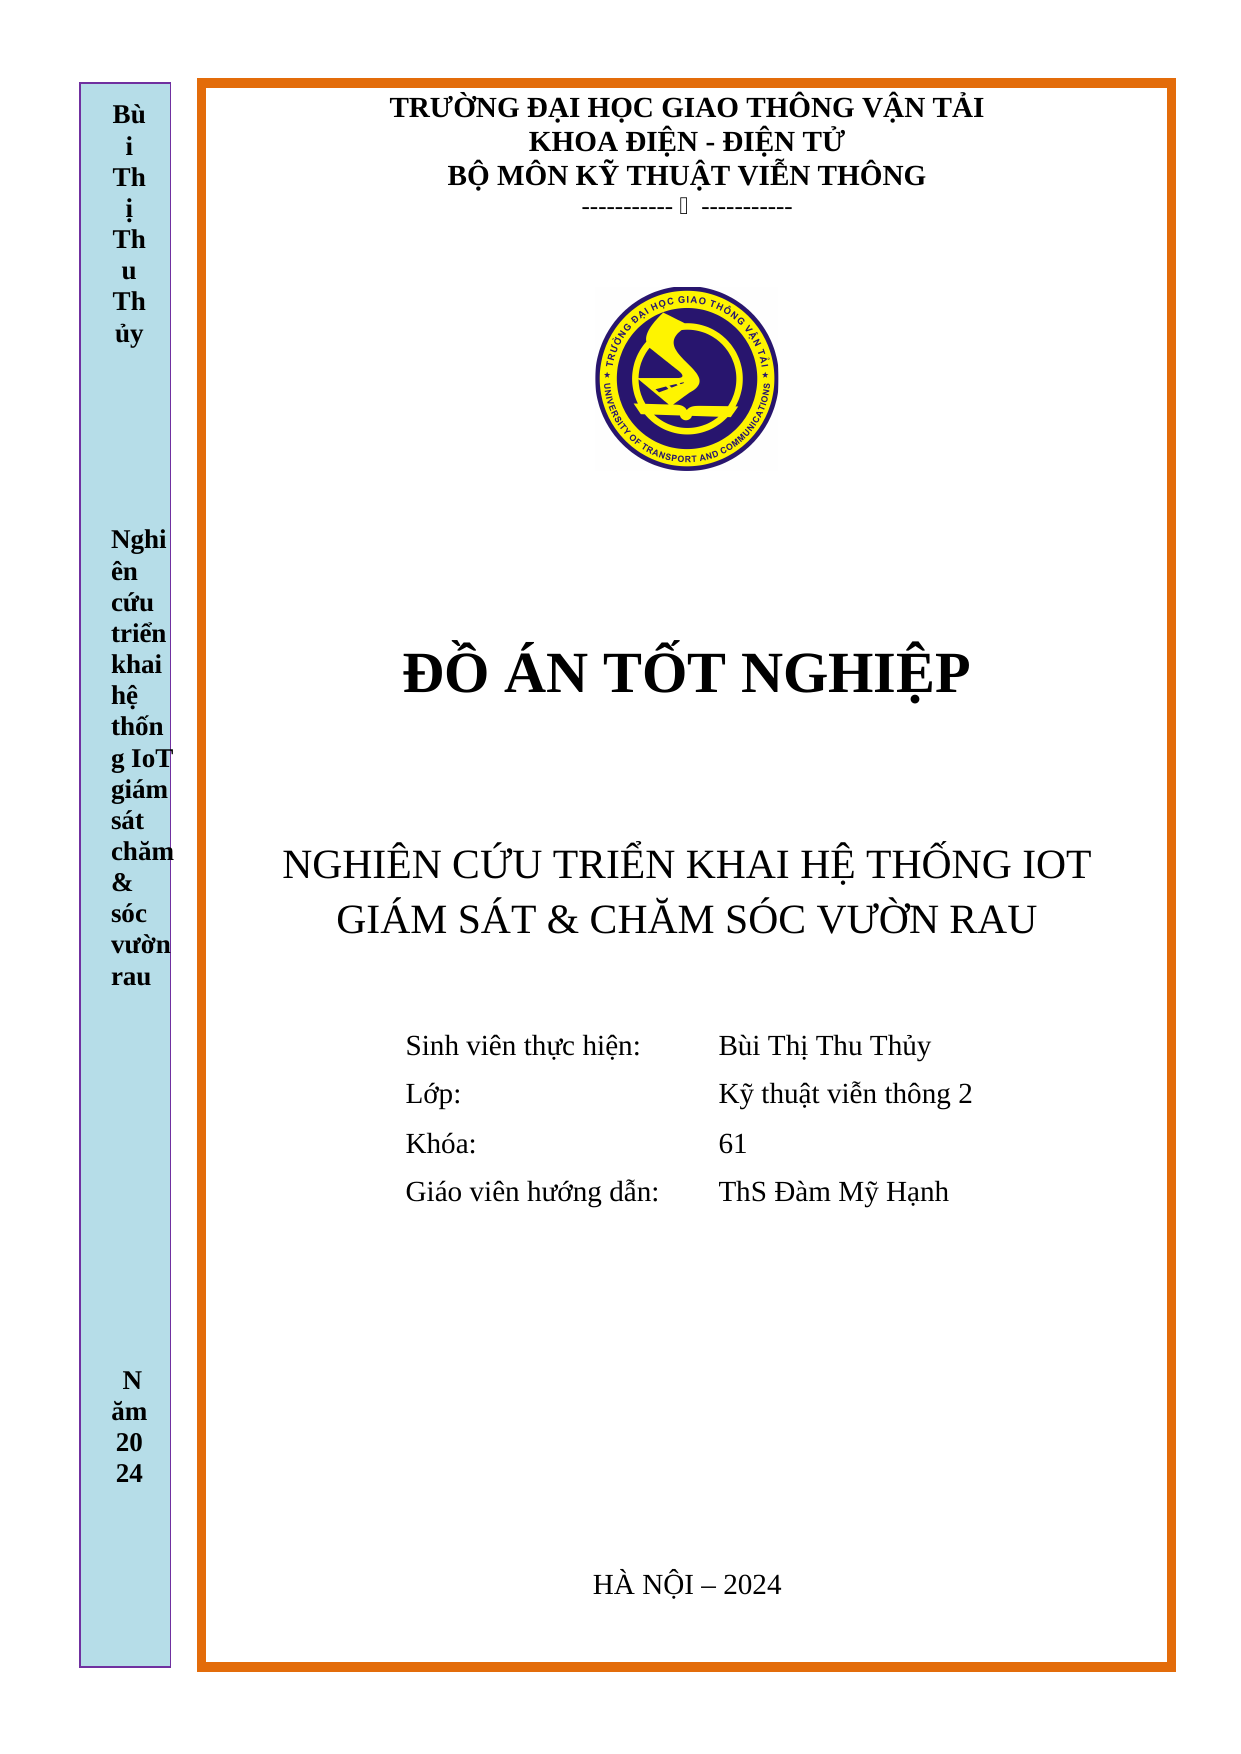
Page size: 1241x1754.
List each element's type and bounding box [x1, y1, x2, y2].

picture [595, 287, 779, 471]
